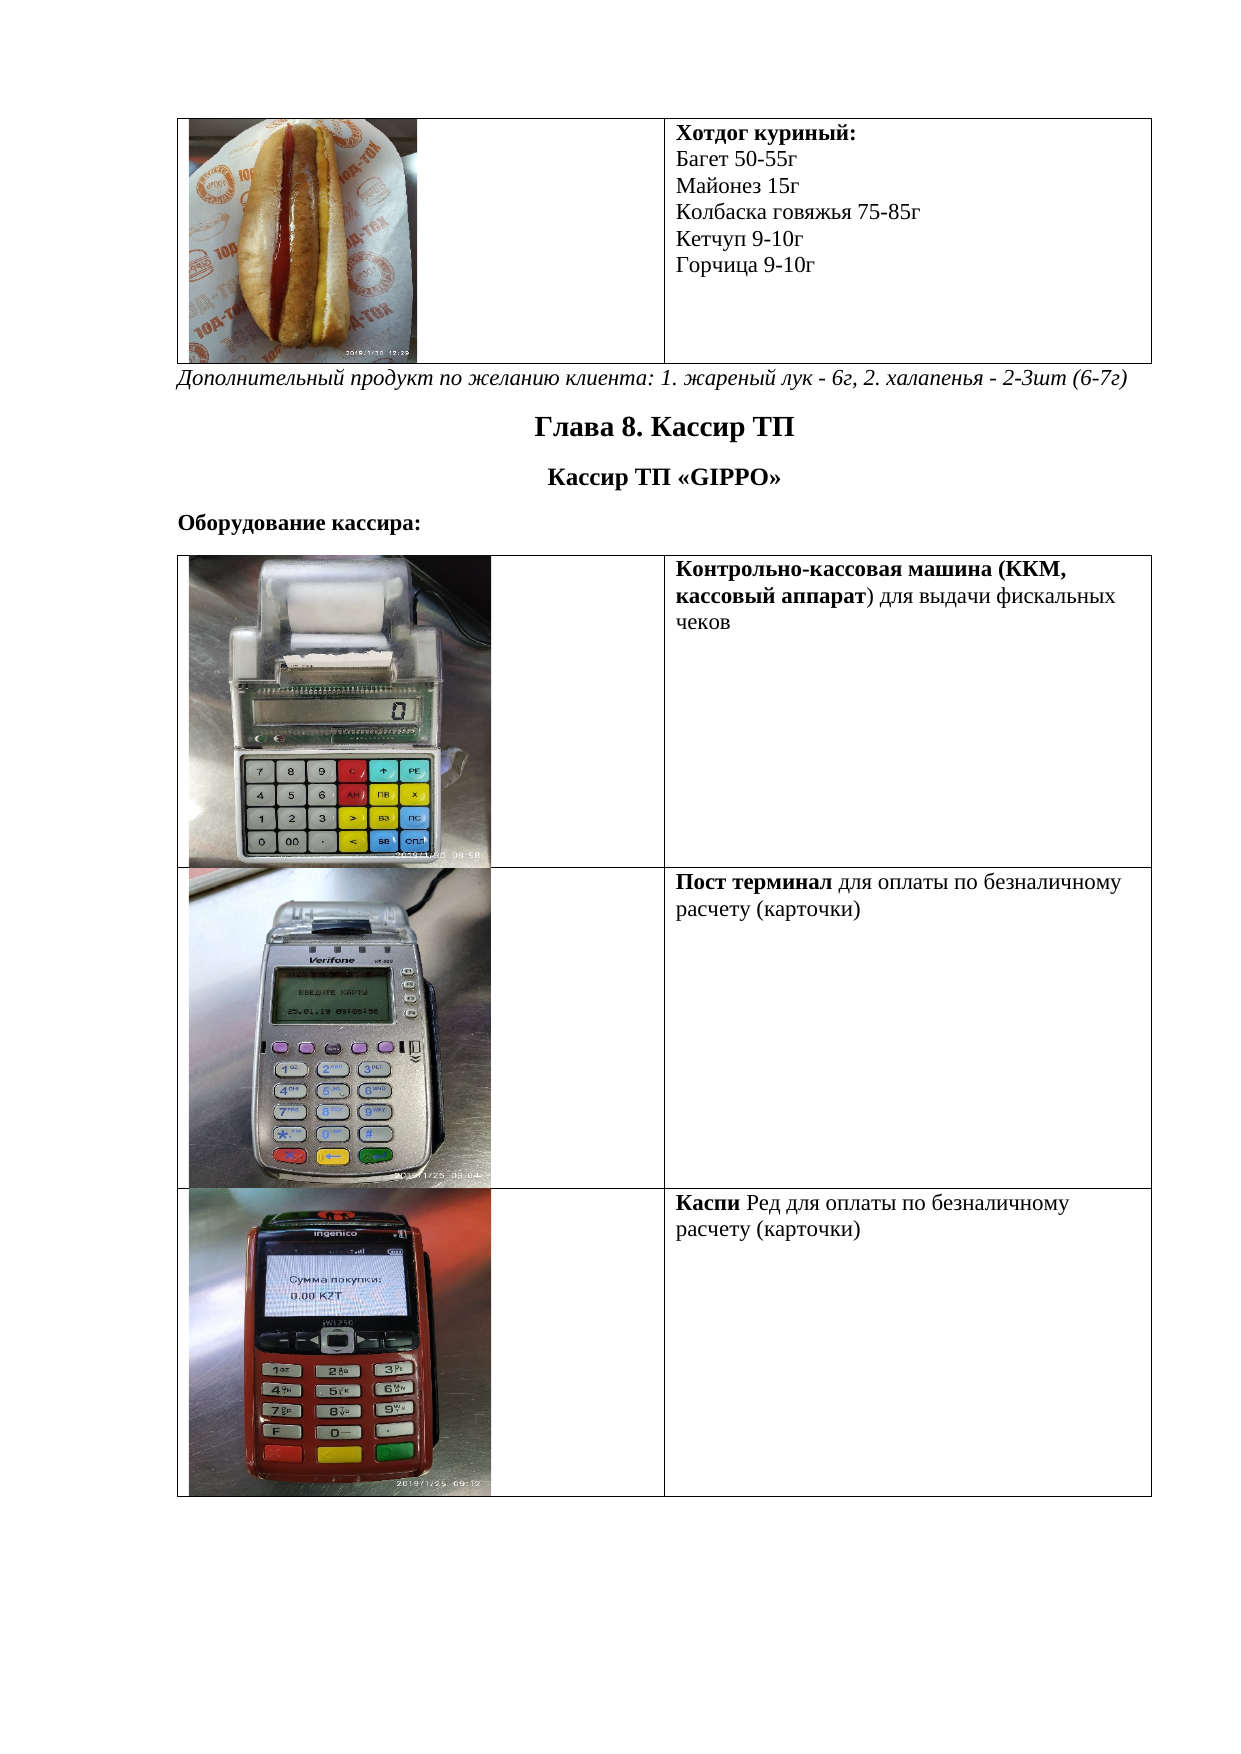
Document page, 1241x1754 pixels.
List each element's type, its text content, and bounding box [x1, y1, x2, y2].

table_header [492, 556, 664, 867]
table_cell Каспи Ред для оплаты по безналичному расчету (карточки) [665, 1189, 1151, 1496]
table_cell [178, 1189, 188, 1496]
table_cell [492, 1189, 664, 1496]
picture [188, 555, 492, 1496]
table_cell Хотдог куриный: Багет 50-55г Майонез 15г Колбаска говяжья 75-85г Кетчуп 9-10г Горчица 9-10г [665, 119, 1151, 363]
text Кассир ТП «GIPPO» [177, 462, 1152, 490]
text Глава 8. Кассир ТП [177, 409, 1152, 442]
table_header Контрольно-кассовая машина (ККМ, кассовый аппарат) для выдачи фискальных чеков [665, 556, 1151, 867]
table_cell [178, 119, 188, 363]
table_cell [178, 868, 188, 1188]
text Оборудование кассира: [177, 509, 1152, 536]
table_cell [491, 868, 664, 1188]
table_header [178, 556, 188, 867]
text Дополнительный продукт по желанию клиента: 1. жареный лук - 6г, 2. халапенья - 2-3шт (6-7г) [177, 364, 1152, 390]
table_cell [418, 119, 664, 363]
picture [188, 119, 418, 363]
table_cell Пост терминал для оплаты по безналичному расчету (карточки) [665, 868, 1151, 1188]
